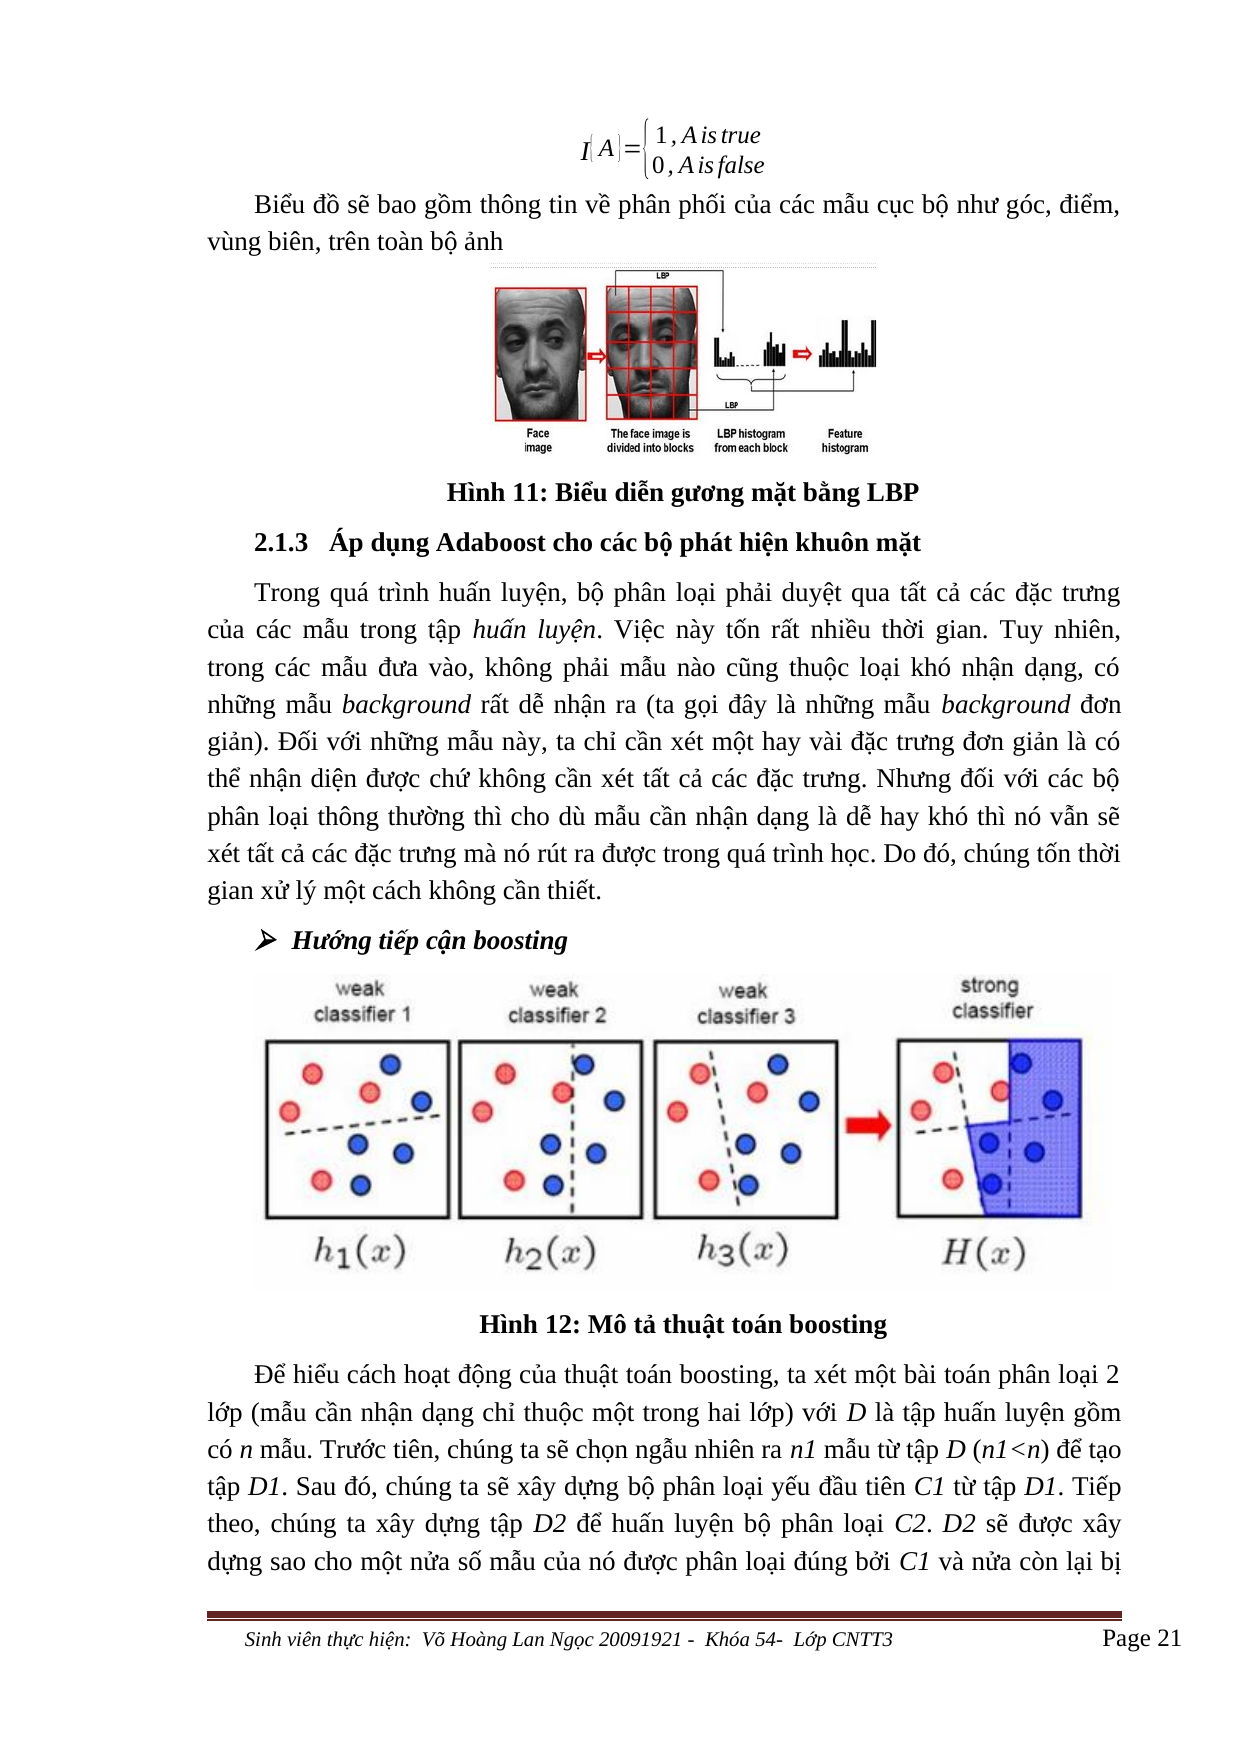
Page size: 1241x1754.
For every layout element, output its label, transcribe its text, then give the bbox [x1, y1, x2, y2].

picture [490, 262, 877, 458]
text Trong quá trình huấn luyện, bộ phân loại phải duyệt qua tất cả các đặc trưng của các mẫu trong tập huấn luyện. Việc này tốn rất nhiều thời gian. Tuy nhiên, trong các mẫu đưa vào, không phải mẫu nào cũng thuộc loại khó nhận dạng, có những mẫu background rất dễ nhận ra (ta gọi đây là những mẫu background đơn giản). Đối với những mẫu này, ta chỉ cần xét một hay vài đặc trưng đơn giản là có thể nhận diện được chứ không cần xét tất cả các đặc trưng. Nhưng đối với các bộ phân loại thông thường thì cho dù mẫu cần nhận dạng là dễ hay khó thì nó vẫn sẽ xét tất cả các đặc trưng mà nó rút ra được trong quá trình học. Do đó, chúng tốn thời gian xử lý một cách không cần thiết. [207, 576, 1122, 906]
text Hình 12: Mô tả thuật toán boosting [207, 1308, 1122, 1340]
text Biểu đồ sẽ bao gồm thông tin về phân phối của các mẫu cục bộ như góc, điểm, vùng biên, trên toàn bộ ảnh [207, 188, 1122, 256]
list Hướng tiếp cận boosting [254, 924, 1122, 955]
picture [253, 974, 1113, 1290]
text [207, 1358, 1122, 1576]
text I [207, 118, 1122, 182]
subtitle Áp dụng Adaboost cho các bộ phát hiện khuôn mặt [254, 526, 1122, 557]
text Hình 11: Biểu diễn gương mặt bằng LBP [207, 476, 1122, 508]
